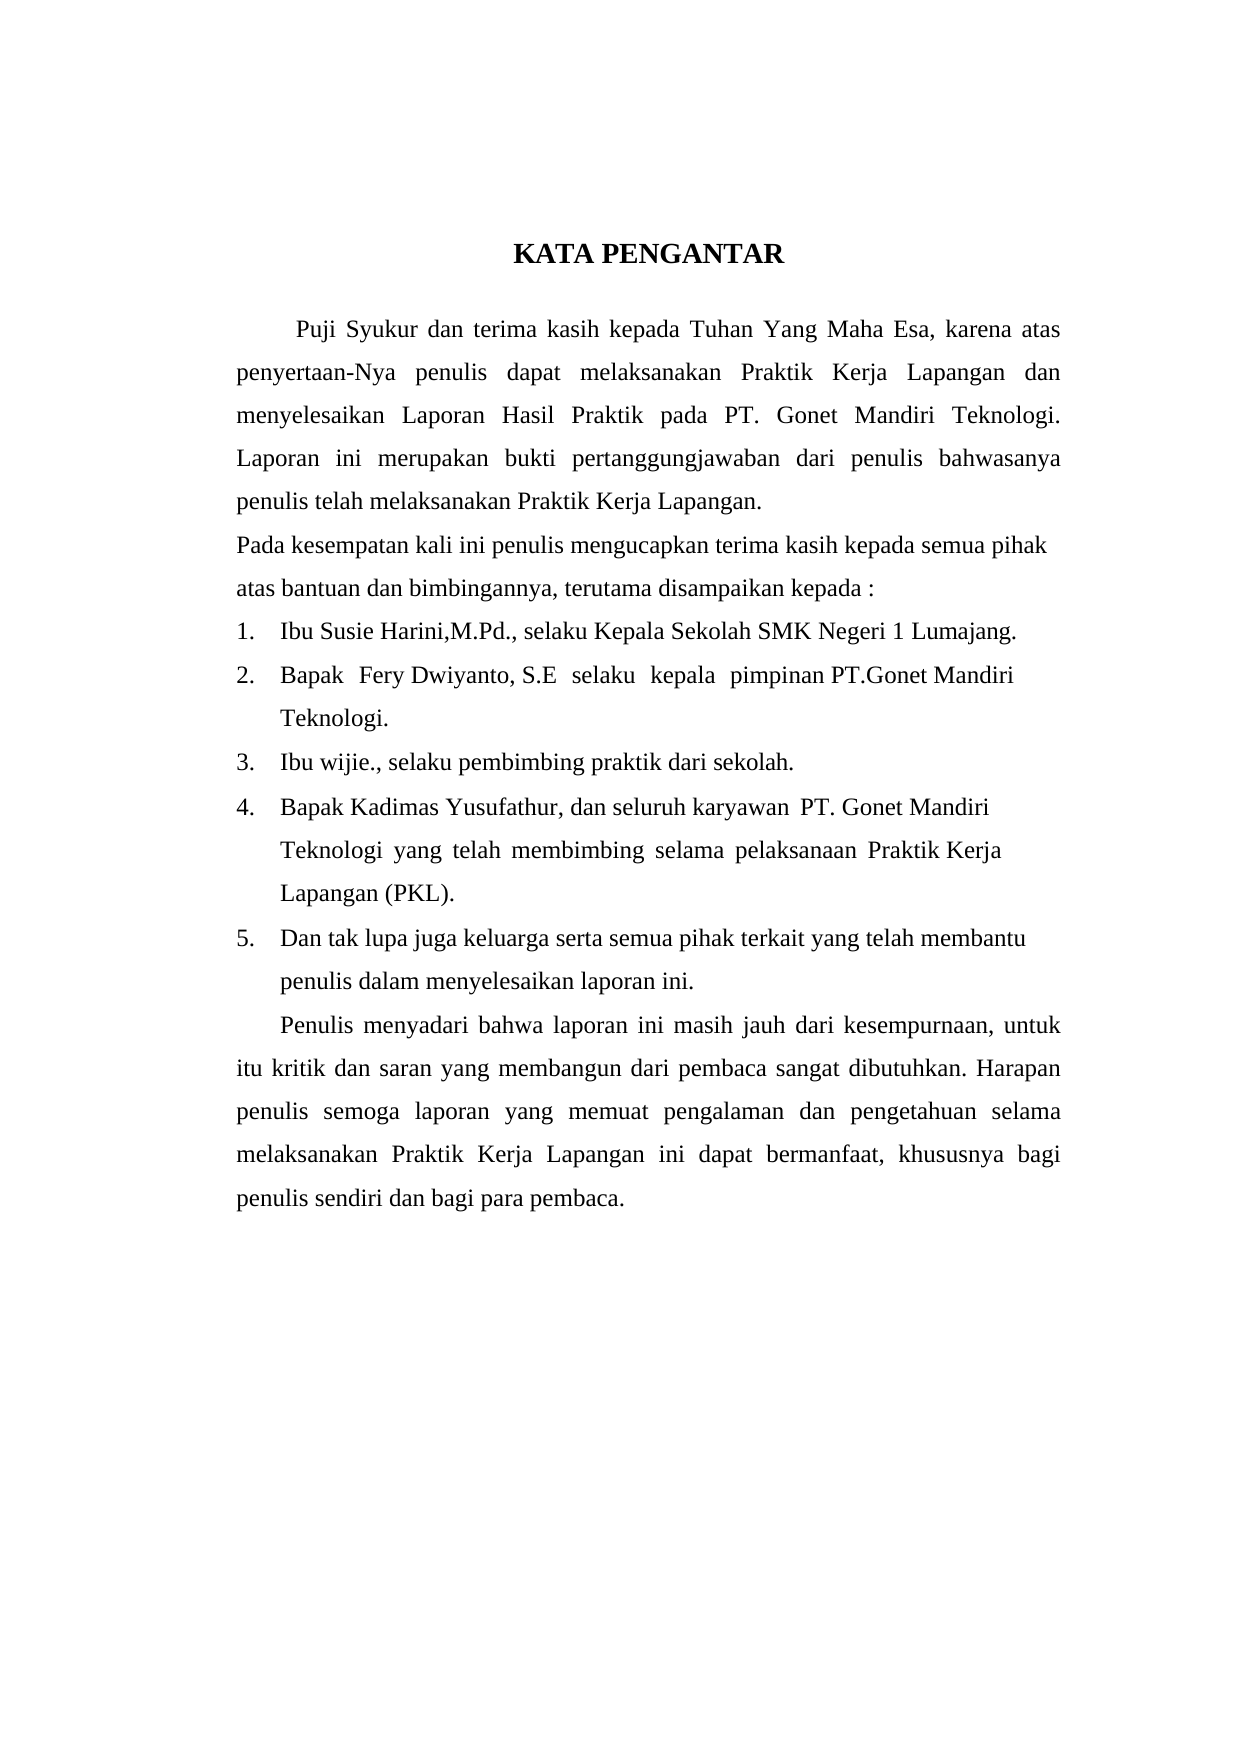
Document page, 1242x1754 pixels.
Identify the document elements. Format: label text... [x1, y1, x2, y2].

subtitle KATA PENGANTAR [218, 236, 1079, 270]
list Ibu Susie Harini,M.Pd., selaku Kepala Sekolah SMK Negeri 1 Lumajang. [236, 616, 1079, 645]
list Dan tak lupa juga keluarga serta semua pihak terkait yang telah membantu penulis dalam menyelesaikan laporan ini. [236, 923, 1060, 995]
list Bapak Kadimas Yusufathur, dan seluruh karyawan PT. Gonet Mandiri Teknologi yang telah membimbing selama pelaksanaan Praktik Kerja Lapangan (PKL). [236, 792, 1060, 907]
list Ibu wijie., selaku pembimbing praktik dari sekolah. [236, 747, 1079, 776]
text Puji Syukur dan terima kasih kepada Tuhan Yang Maha Esa, karena atas penyertaan-Nya penulis dapat melaksanakan Praktik Kerja Lapangan dan menyelesaikan Laporan Hasil Praktik pada PT. Gonet Mandiri Teknologi. Laporan ini merupakan bukti pertanggungjawaban dari penulis bahwasanya penulis telah melaksanakan Praktik Kerja Lapangan. [236, 314, 1061, 515]
list Bapak Fery Dwiyanto, S.E selaku kepala pimpinan PT.Gonet Mandiri Teknologi. [236, 660, 1061, 732]
text Penulis menyadari bahwa laporan ini masih jauh dari kesempurnaan, untuk itu kritik dan saran yang membangun dari pembaca sangat dibutuhkan. Harapan penulis semoga laporan yang memuat pengalaman dan pengetahuan selama melaksanakan Praktik Kerja Lapangan ini dapat bermanfaat, khususnya bagi penulis sendiri dan bagi para pembaca. [236, 1010, 1062, 1211]
text Pada kesempatan kali ini penulis mengucapkan terima kasih kepada semua pihak atas bantuan dan bimbingannya, terutama disampaikan kepada : [236, 530, 1079, 602]
